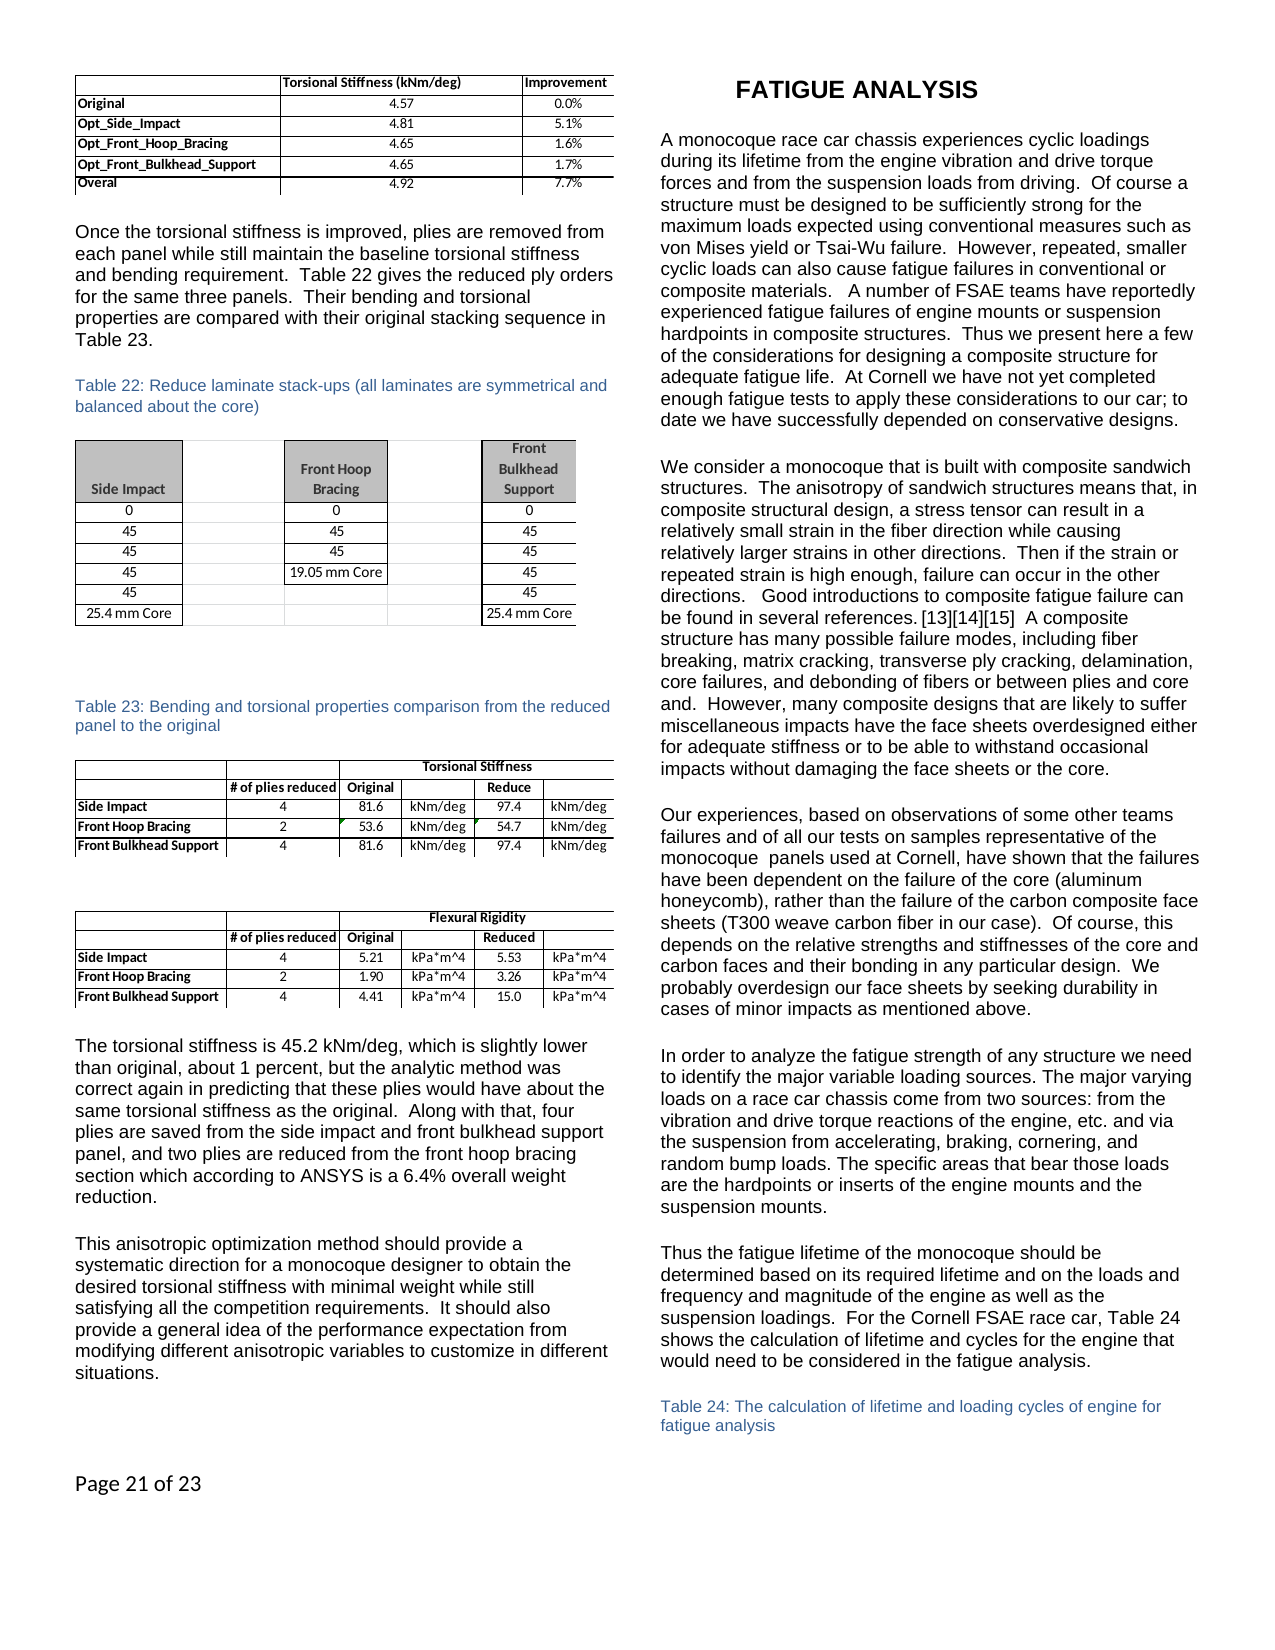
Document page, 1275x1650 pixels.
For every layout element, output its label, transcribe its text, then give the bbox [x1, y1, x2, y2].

text Table 24: The calculation of lifetime and loading cycles of engine for fatigue analysis [660, 1397, 1200, 1435]
text FATIGUE ANALYSIS [735, 75, 1200, 104]
text Once the torsional stiffness is improved, plies are removed from each panel while still maintain the baseline torsional stiffness and bending requirement. Table 22 gives the reduced ply orders for the same three panels. Their bending and torsional properties are compared with their original stacking sequence in Table 23. [75, 221, 614, 350]
text The torsional stiffness is 45.2 kNm/deg, which is slightly lower than original, about 1 percent, but the analytic method was correct again in predicting that these plies would have about the same torsional stiffness as the original. Along with that, four plies are saved from the side impact and front bulkhead support panel, and two plies are reduced from the front hoop bracing section which according to ANSYS is a 6.4% overall weight reduction. [75, 1035, 614, 1207]
text We consider a monocoque that is built with composite sandwich structures. The anisotropy of sandwich structures means that, in composite structural design, a stress tensor can result in a relatively small strain in the fiber direction while causing relatively larger strains in other directions. Then if the strain or repeated strain is high enough, failure can occur in the other directions. Good introductions to composite fatigue failure can be found in several references. [13][14][15] A composite structure has many possible failure modes, including fiber breaking, matrix cracking, transverse ply cracking, delamination, core failures, and debonding of fibers or between plies and core and. However, many composite designs that are likely to suffer miscellaneous impacts have the face sheets overdesigned either for adequate stiffness or to be able to withstand occasional impacts without damaging the face sheets or the core. [660, 456, 1200, 779]
text In order to analyze the fatigue strength of any structure we need to identify the major variable loading sources. The major varying loads on a race car chassis come from two sources: from the vibration and drive torque reactions of the engine, etc. and via the suspension from accelerating, braking, cornering, and random bump loads. The specific areas that bear those loads are the hardpoints or inserts of the engine mounts and the suspension mounts. [660, 1045, 1200, 1217]
text Table 22: Reduce laminate stack-ups (all laminates are symmetrical and balanced about the core) [75, 375, 614, 416]
text Our experiences, based on observations of some other teams failures and of all our tests on samples representative of the monocoque panels used at Cornell, have shown that the failures have been dependent on the failure of the core (aluminum honeycomb), rather than the failure of the carbon composite face sheets (T300 weave carbon fiber in our case). Of course, this depends on the relative strengths and stiffnesses of the core and carbon faces and their bonding in any particular design. We probably overdesign our face sheets by seeking durability in cases of minor impacts as mentioned above. [660, 804, 1200, 1020]
text Thus the fatigue lifetime of the monocoque should be determined based on its required lifetime and on the loads and frequency and magnitude of the engine as well as the suspension loadings. For the Cornell FSAE race car, Table 24 shows the calculation of lifetime and cycles for the engine that would need to be considered in the fatigue analysis. [660, 1242, 1200, 1372]
text This anisotropic optimization method should provide a systematic direction for a monocoque designer to obtain the desired torsional stiffness with minimal weight while still satisfying all the competition requirements. It should also provide a general idea of the performance expectation from modifying different anisotropic variables to customize in different situations. [75, 1232, 614, 1383]
text Table 23: Bending and torsional properties comparison from the reduced panel to the original [75, 697, 614, 735]
text A monocoque race car chassis experiences cyclic loadings during its lifetime from the engine vibration and drive torque forces and from the suspension loads from driving. Of course a structure must be designed to be sufficiently strong for the maximum loads expected using conventional measures such as von Mises yield or Tsai-Wu failure. However, repeated, smaller cyclic loads can also cause fatigue failures in conventional or composite materials. A number of FSAE teams have reportedly experienced fatigue failures of engine mounts or suspension hardpoints in composite structures. Thus we present here a few of the considerations for designing a composite structure for adequate fatigue life. At Cornell we have not yet completed enough fatigue tests to apply these considerations to our car; to date we have successfully depended on conservative designs. [660, 129, 1200, 431]
